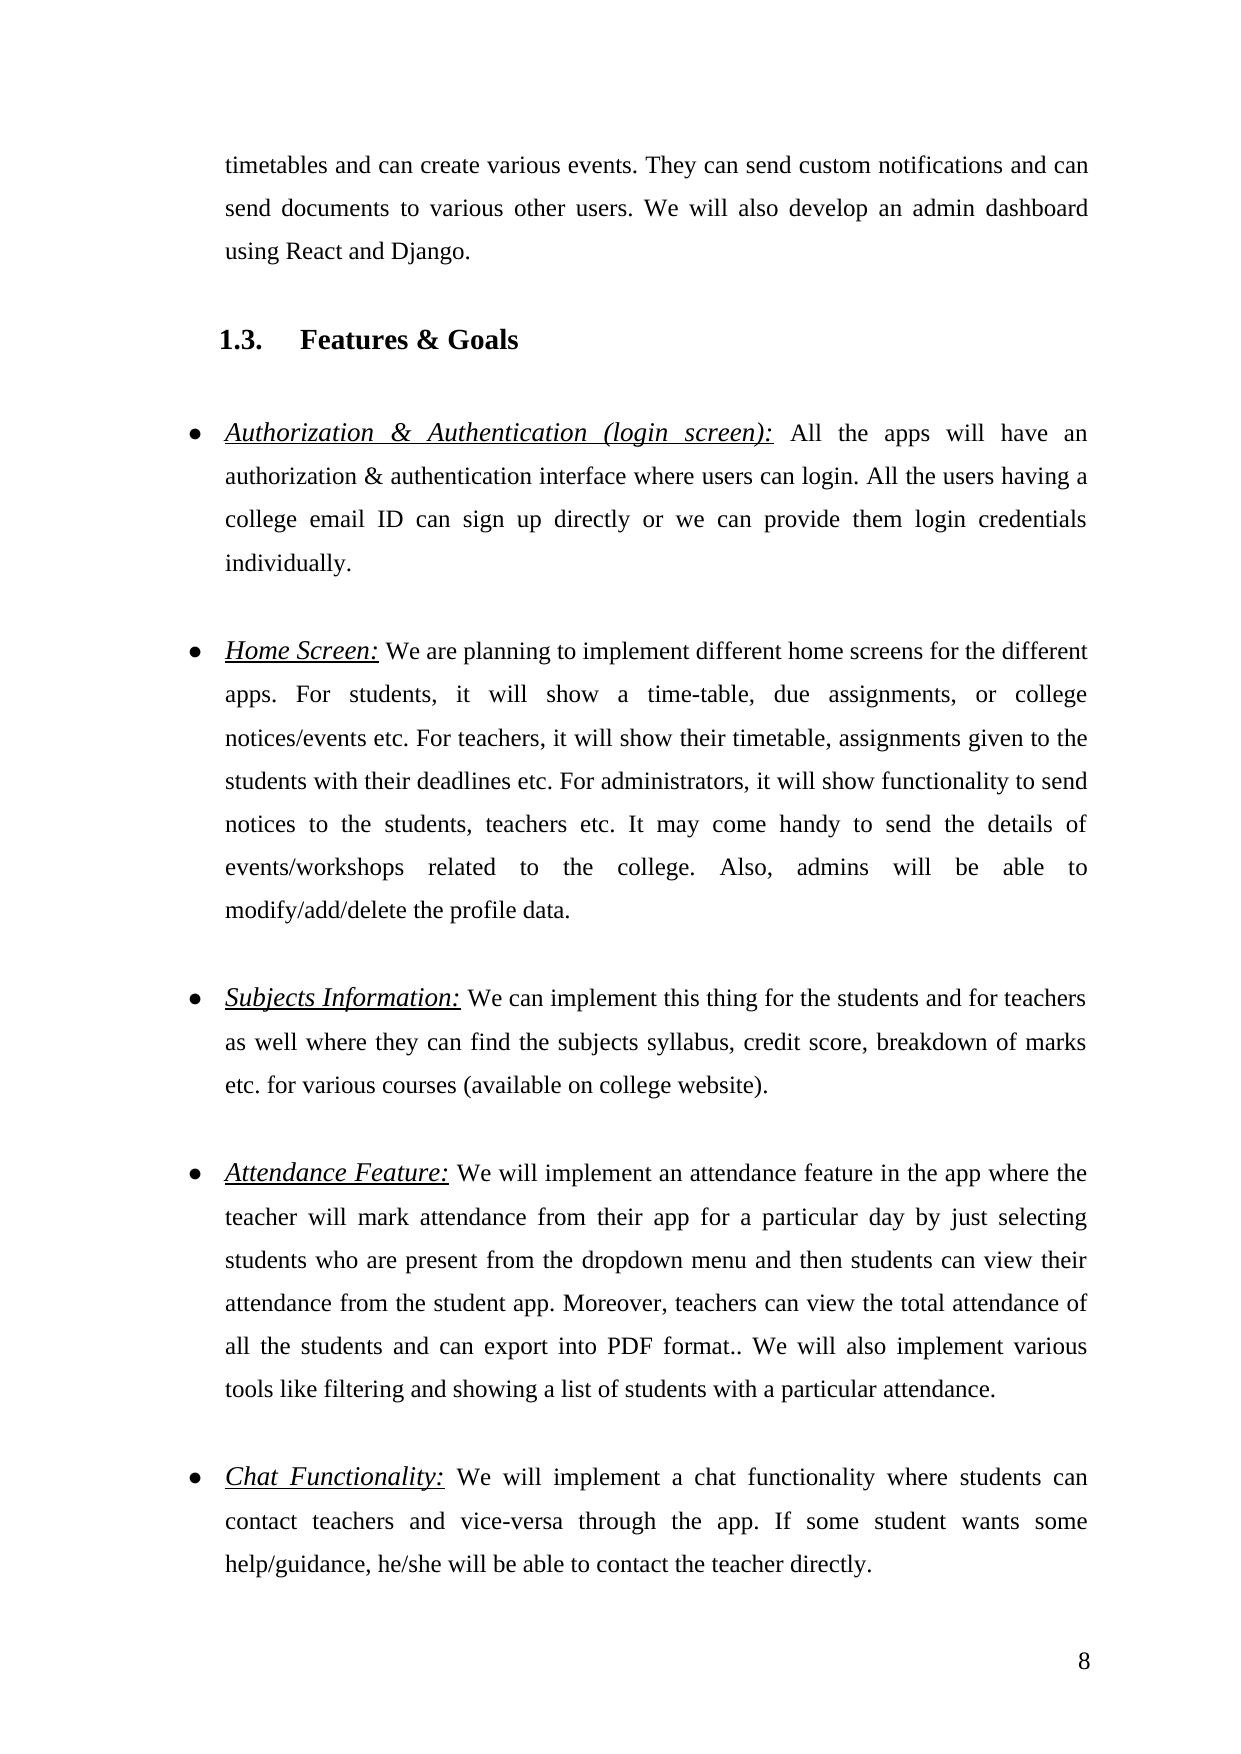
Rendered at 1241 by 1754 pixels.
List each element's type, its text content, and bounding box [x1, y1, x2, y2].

list Attendance Feature: We will implement an attendance feature in the app where the teacher will mark attendance from their app for a particular day by just selecting students who are present from the dropdown menu and then students can view their attendance from the student app. Moreover, teachers can view the total attendance of all the students and can export into PDF format.. We will also implement various tools like filtering and showing a list of students with a particular attendance. [187, 1156, 1088, 1403]
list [187, 150, 1090, 265]
list Authorization & Authentication (login screen): All the apps will have an authorization & authentication interface where users can login. All the users having a college email ID can sign up directly or we can provide them login credentials individually. [187, 416, 1088, 576]
list Home Screen: We are planning to implement different home screens for the different apps. For students, it will show a time-table, due assignments, or college notices/events etc. For teachers, it will show their timetable, assignments given to the students with their deadlines etc. For administrators, it will show functionality to send notices to the students, teachers etc. It may come handy to send the details of events/workshops related to the college. Also, admins will be able to modify/add/delete the profile data. [187, 634, 1089, 924]
subtitle Features & Goals [262, 322, 1090, 356]
list Chat Functionality: We will implement a chat functionality where students can contact teachers and vice-versa through the app. If some student wants some help/guidance, he/she will be able to contact the teacher directly. [187, 1461, 1089, 1578]
list Subjects Information: We can implement this thing for the students and for teachers as well where they can find the subjects syllabus, credit score, breakdown of marks etc. for various courses (available on college website). [187, 981, 1088, 1099]
